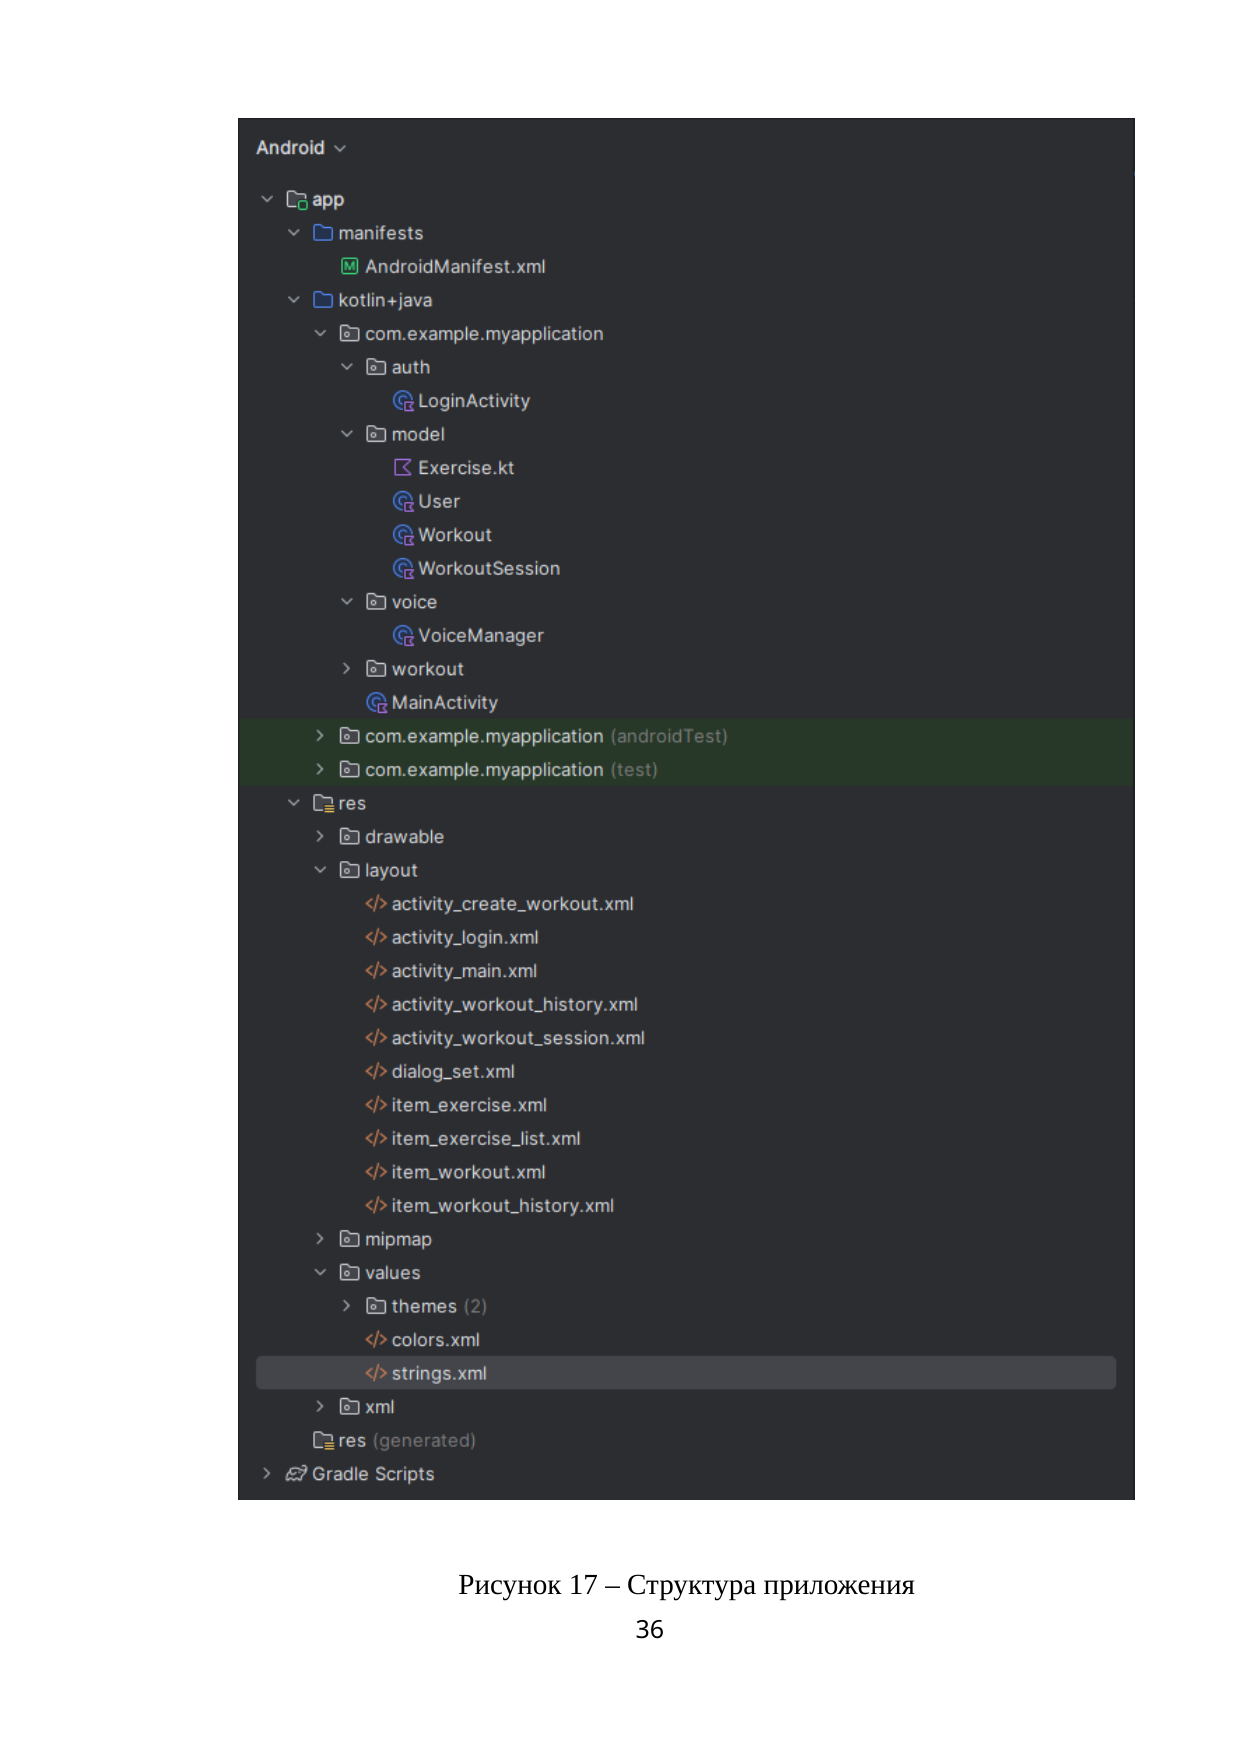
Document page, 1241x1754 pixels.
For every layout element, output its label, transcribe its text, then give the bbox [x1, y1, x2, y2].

picture [238, 118, 1135, 1500]
text Рисунок 17 – Структура приложения [118, 1567, 1181, 1601]
